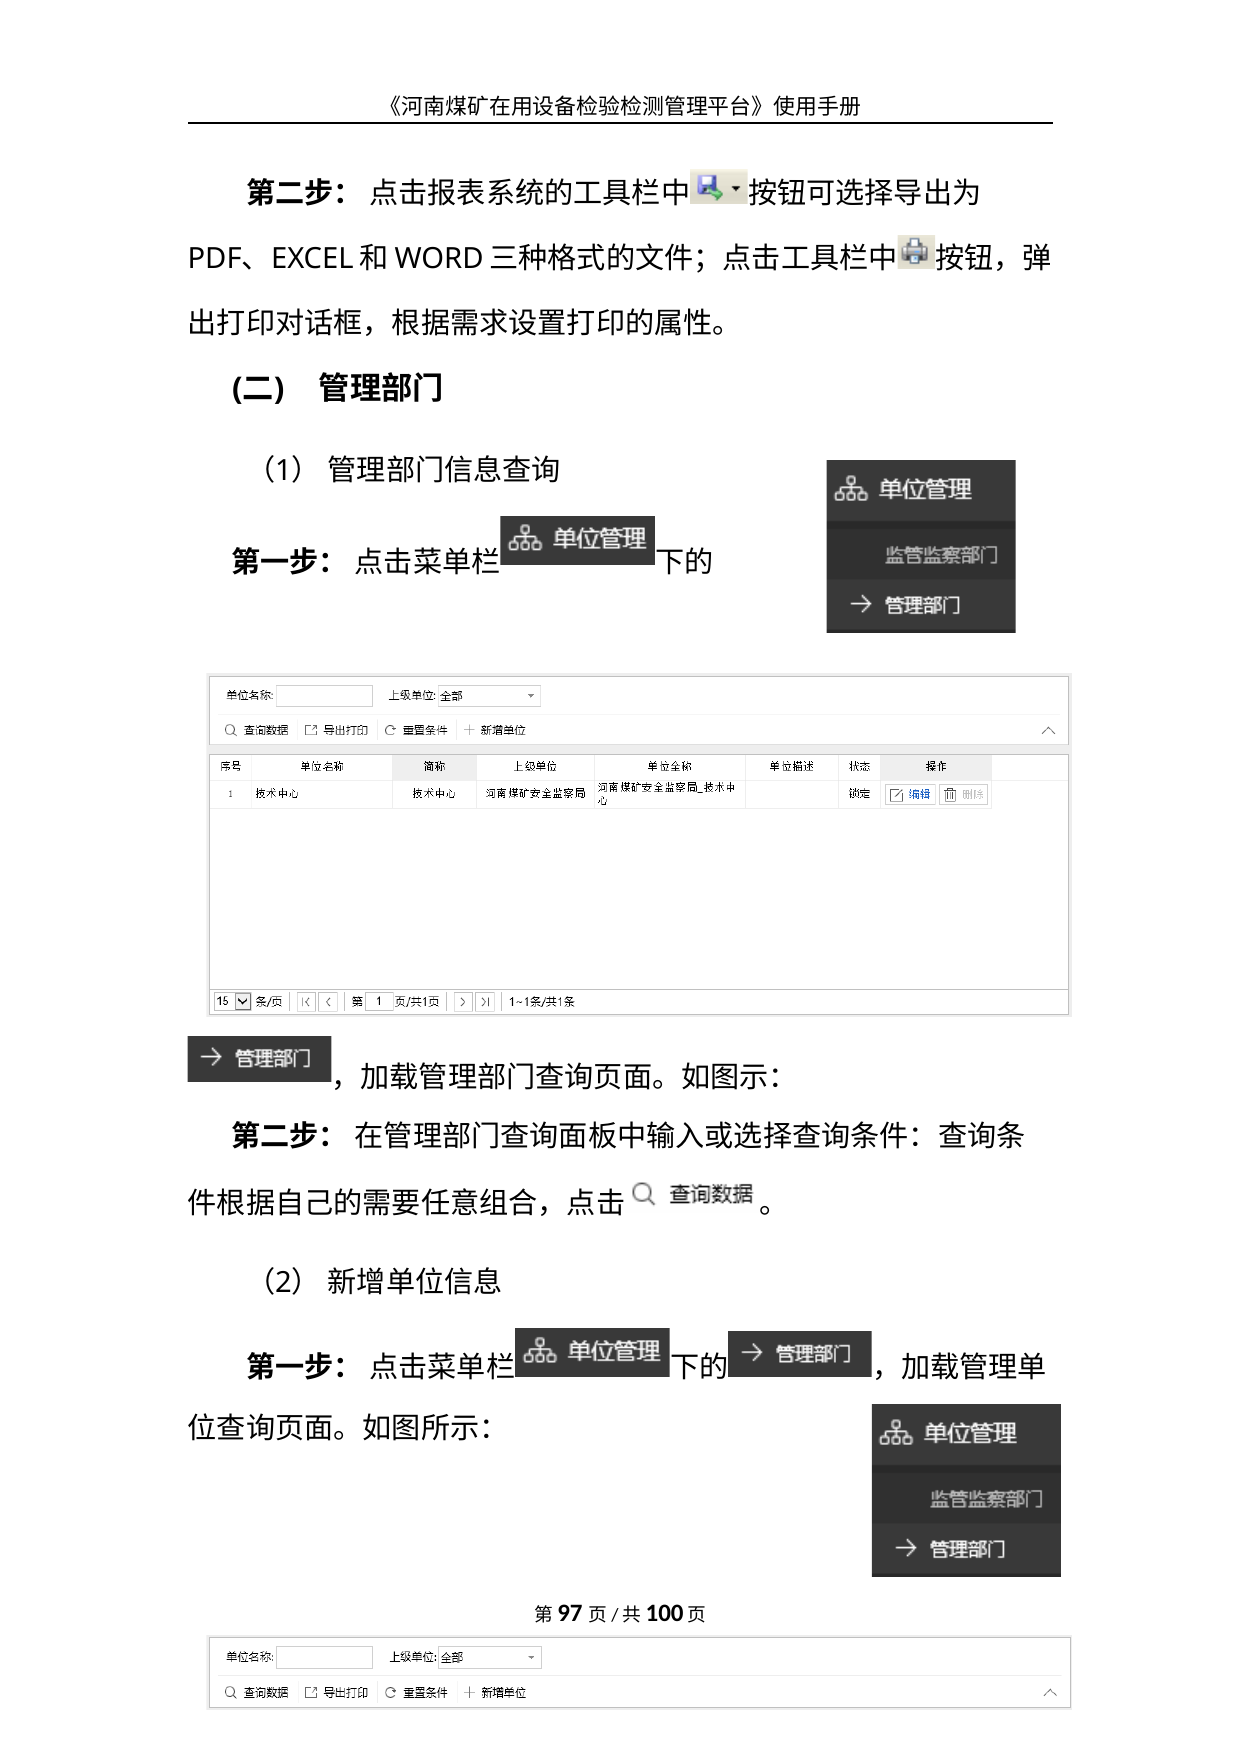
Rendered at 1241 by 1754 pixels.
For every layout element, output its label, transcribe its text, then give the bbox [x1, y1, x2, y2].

list 新增单位信息 [246, 1247, 1053, 1312]
picture [500, 516, 655, 565]
picture [206, 1635, 1072, 1710]
picture [897, 235, 936, 269]
picture [826, 460, 1016, 633]
list 在管理部门查询面板中输入或选择查询条件：查询条件根据自己的需要任意组合，点击。 [187, 1101, 1053, 1231]
list 点击报表系统的工具栏中按钮可选择导出为PDF、EXCEL和WORD三种格式的文件；点击工具栏中按钮，弹出打印对话框，根据需求设置打印的属性。 [187, 158, 1053, 353]
list 点击菜单栏下的，加载管理单位查询页面。如图所示： [187, 1328, 1053, 1458]
picture [515, 1328, 670, 1377]
list 管理部门信息查询 [246, 435, 1053, 500]
picture [187, 1036, 332, 1082]
list 管理部门 [232, 353, 1053, 418]
picture [728, 1331, 872, 1377]
picture [690, 169, 748, 204]
picture [206, 673, 1072, 1017]
picture [871, 1404, 1061, 1577]
picture [625, 1175, 760, 1213]
